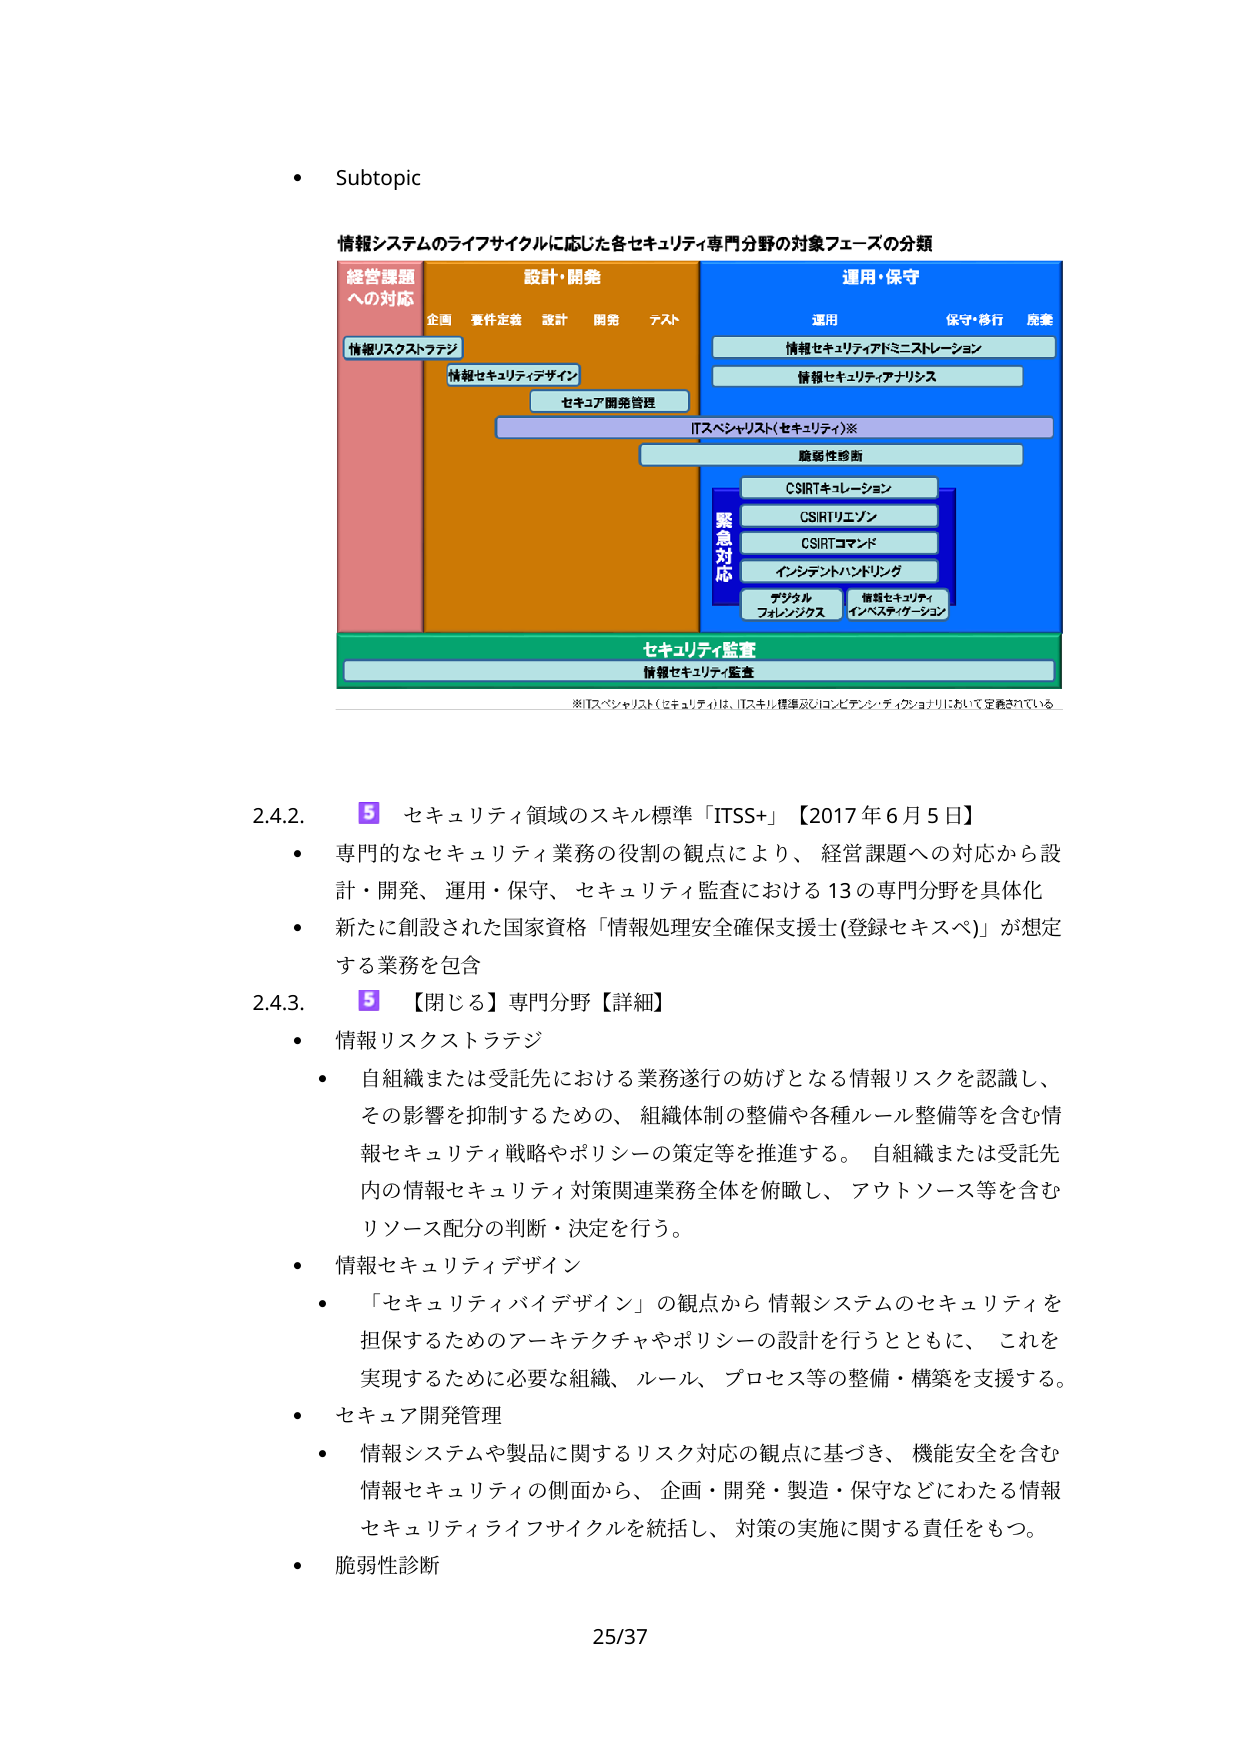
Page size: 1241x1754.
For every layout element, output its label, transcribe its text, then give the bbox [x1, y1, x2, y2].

list 【閉じる】専門分野【詳細】 [252, 983, 1063, 1021]
list 専門的なセキュリティ業務の役割の観点により、 経営課題への対応から設計・開発、 運用・保守、 セキュリティ監査における13の専門分野を具体化 [294, 833, 1063, 908]
list 情報システムや製品に関するリスク対応の観点に基づき、 機能安全を含む情報セキュリティの側面から、 企画・開発・製造・保守などにわたる情報セキュリティライフサイクルを統括し、 対策の実施に関する責任をもつ。 [319, 1433, 1063, 1546]
list 新たに創設された国家資格「情報処理安全確保支援士(登録セキスペ)」が想定する業務を包含 [294, 908, 1063, 983]
list 「セキュリティバイデザイン」の観点から 情報システムのセキュリティを担保するためのアーキテクチャやポリシーの設計を行うとともに、 これを実現するために必要な組織、 ルール、 プロセス等の整備・構築を支援する。 [319, 1283, 1063, 1396]
list 情報リスクストラテジ [294, 1021, 1063, 1058]
picture [358, 802, 380, 824]
list Subtopic [294, 158, 1063, 196]
list 脆弱性診断 [294, 1546, 1063, 1583]
picture [358, 990, 380, 1011]
list セキュア開発管理 [294, 1396, 1063, 1433]
picture [335, 233, 1063, 710]
list 自組織または受託先における業務遂行の妨げとなる情報リスクを認識し、 その影響を抑制するための、 組織体制の整備や各種ルール整備等を含む情報セキュリティ戦略やポリシーの策定等を推進する。 自組織または受託先内の情報セキュリティ対策関連業務全体を俯瞰し、 アウトソース等を含むリソース配分の判断・決定を行う。 [319, 1058, 1063, 1246]
list セキュリティ領域のスキル標準「ITSS+」【2017年6月5日】 [252, 796, 1063, 833]
list 情報セキュリティデザイン [294, 1246, 1063, 1283]
